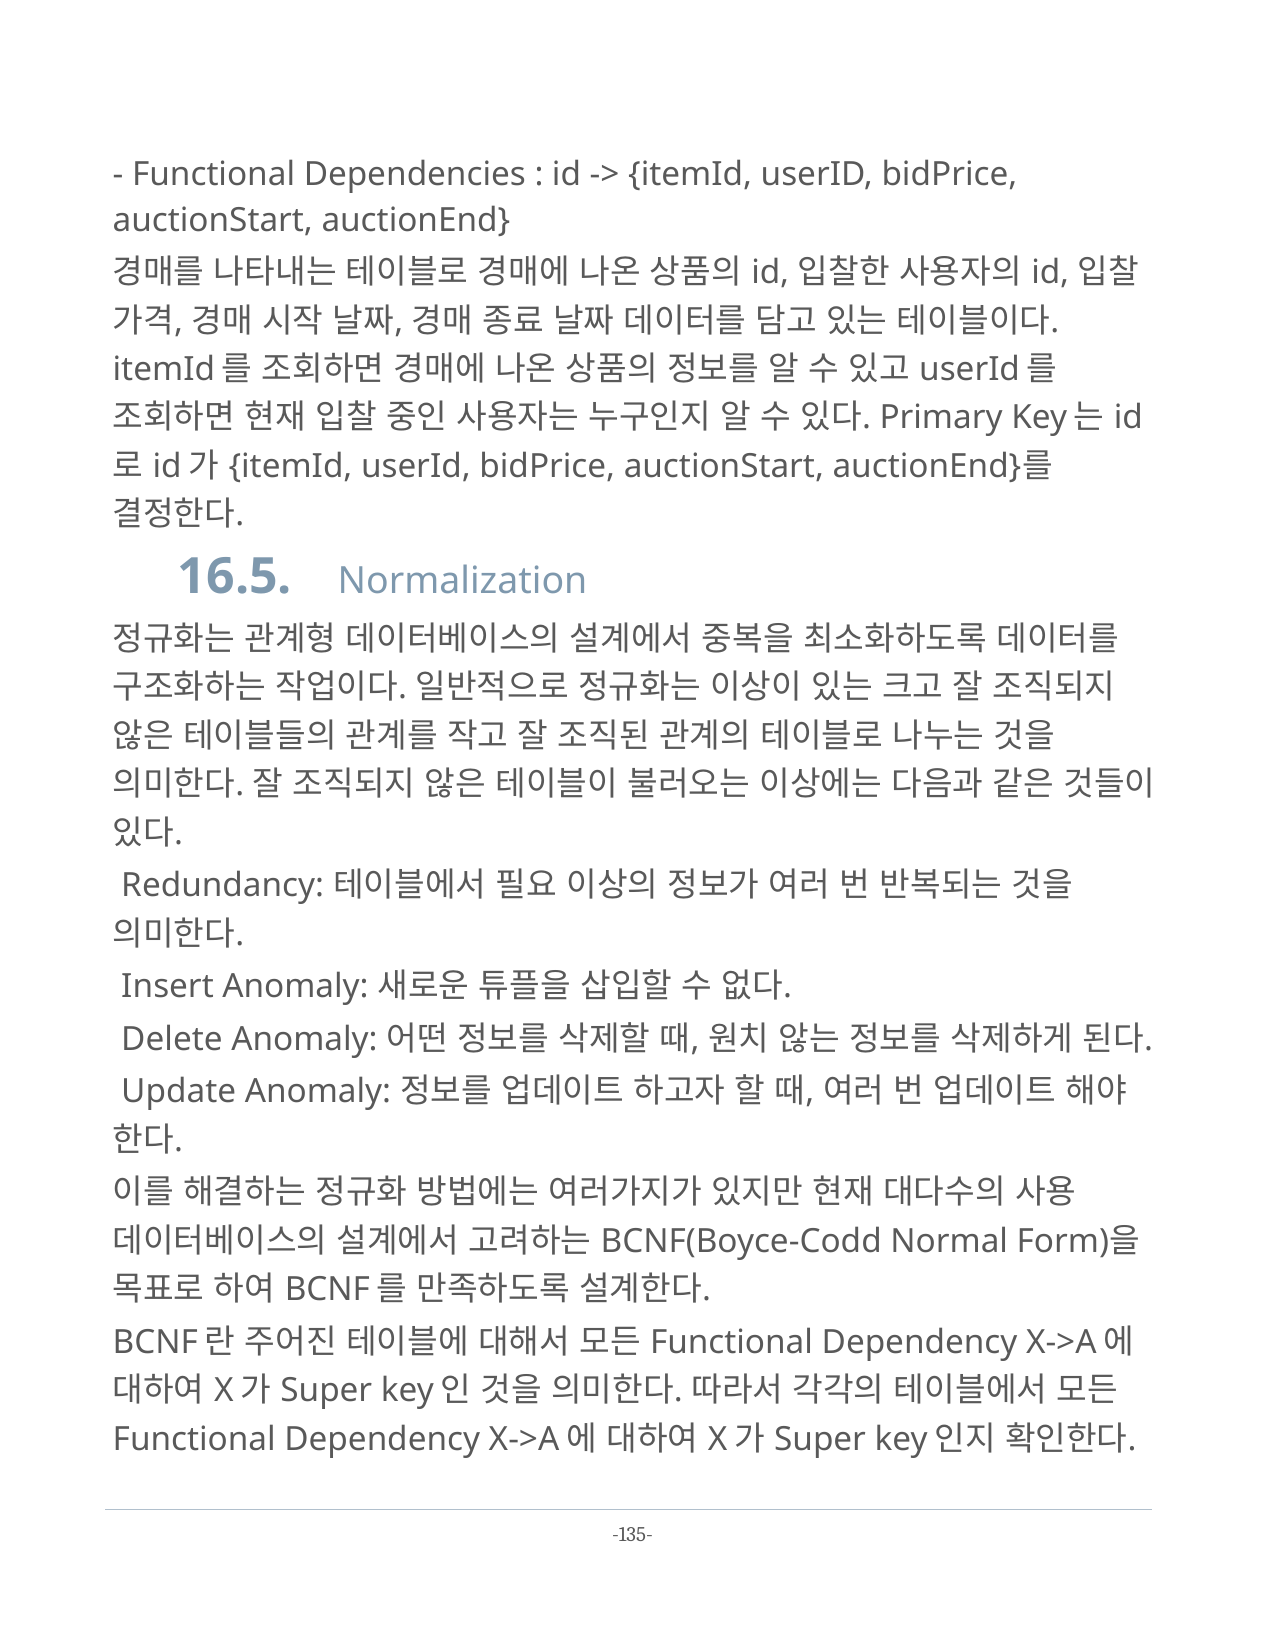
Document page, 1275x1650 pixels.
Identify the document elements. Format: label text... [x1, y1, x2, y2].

text Insert Anomaly: 새로운 튜플을 삽입할 수 없다. [112, 959, 1162, 1007]
subtitle Normalization [178, 540, 1162, 608]
text 정규화는 관계형 데이터베이스의 설계에서 중복을 최소화하도록 데이터를 구조화하는 작업이다. 일반적으로 정규화는 이상이 있는 크고 잘 조직되지 않은 테이블들의 관계를 작고 잘 조직된 관계의 테이블로 나누는 것을 의미한다. 잘 조직되지 않은 테이블이 불러오는 이상에는 다음과 같은 것들이 있다. [112, 612, 1162, 854]
text Update Anomaly: 정보를 업데이트 하고자 할 때, 여러 번 업데이트 해야 한다. [112, 1064, 1162, 1161]
text 이를 해결하는 정규화 방법에는 여러가지가 있지만 현재 대다수의 사용 데이터베이스의 설계에서 고려하는 BCNF(Boyce-Codd Normal Form)을 목표로 하여 BCNF를 만족하도록 설계한다. [112, 1165, 1162, 1310]
text Delete Anomaly: 어떤 정보를 삭제할 때, 원치 않는 정보를 삭제하게 된다. [112, 1012, 1162, 1060]
text Redundancy: 테이블에서 필요 이상의 정보가 여러 번 반복되는 것을 의미한다. [112, 858, 1162, 955]
text - Functional Dependencies : id -> {itemId, userID, bidPrice, auctionStart, auctionEnd} [112, 150, 1162, 241]
text BCNF란 주어진 테이블에 대해서 모든 Functional Dependency X->A에 대하여 X가 Super key인 것을 의미한다. 따라서 각각의 테이블에서 모든 Functional Dependency X->A에 대하여 X가 Super key인지 확인한다. [112, 1314, 1162, 1460]
text 경매를 나타내는 테이블로 경매에 나온 상품의 id, 입찰한 사용자의 id, 입찰 가격, 경매 시작 날짜, 경매 종료 날짜 데이터를 담고 있는 테이블이다. itemId를 조회하면 경매에 나온 상품의 정보를 알 수 있고 userId를 조회하면 현재 입찰 중인 사용자는 누구인지 알 수 있다. Primary Key는 id로 id가 {itemId, userId, bidPrice, auctionStart, auctionEnd}를 결정한다. [112, 245, 1162, 536]
